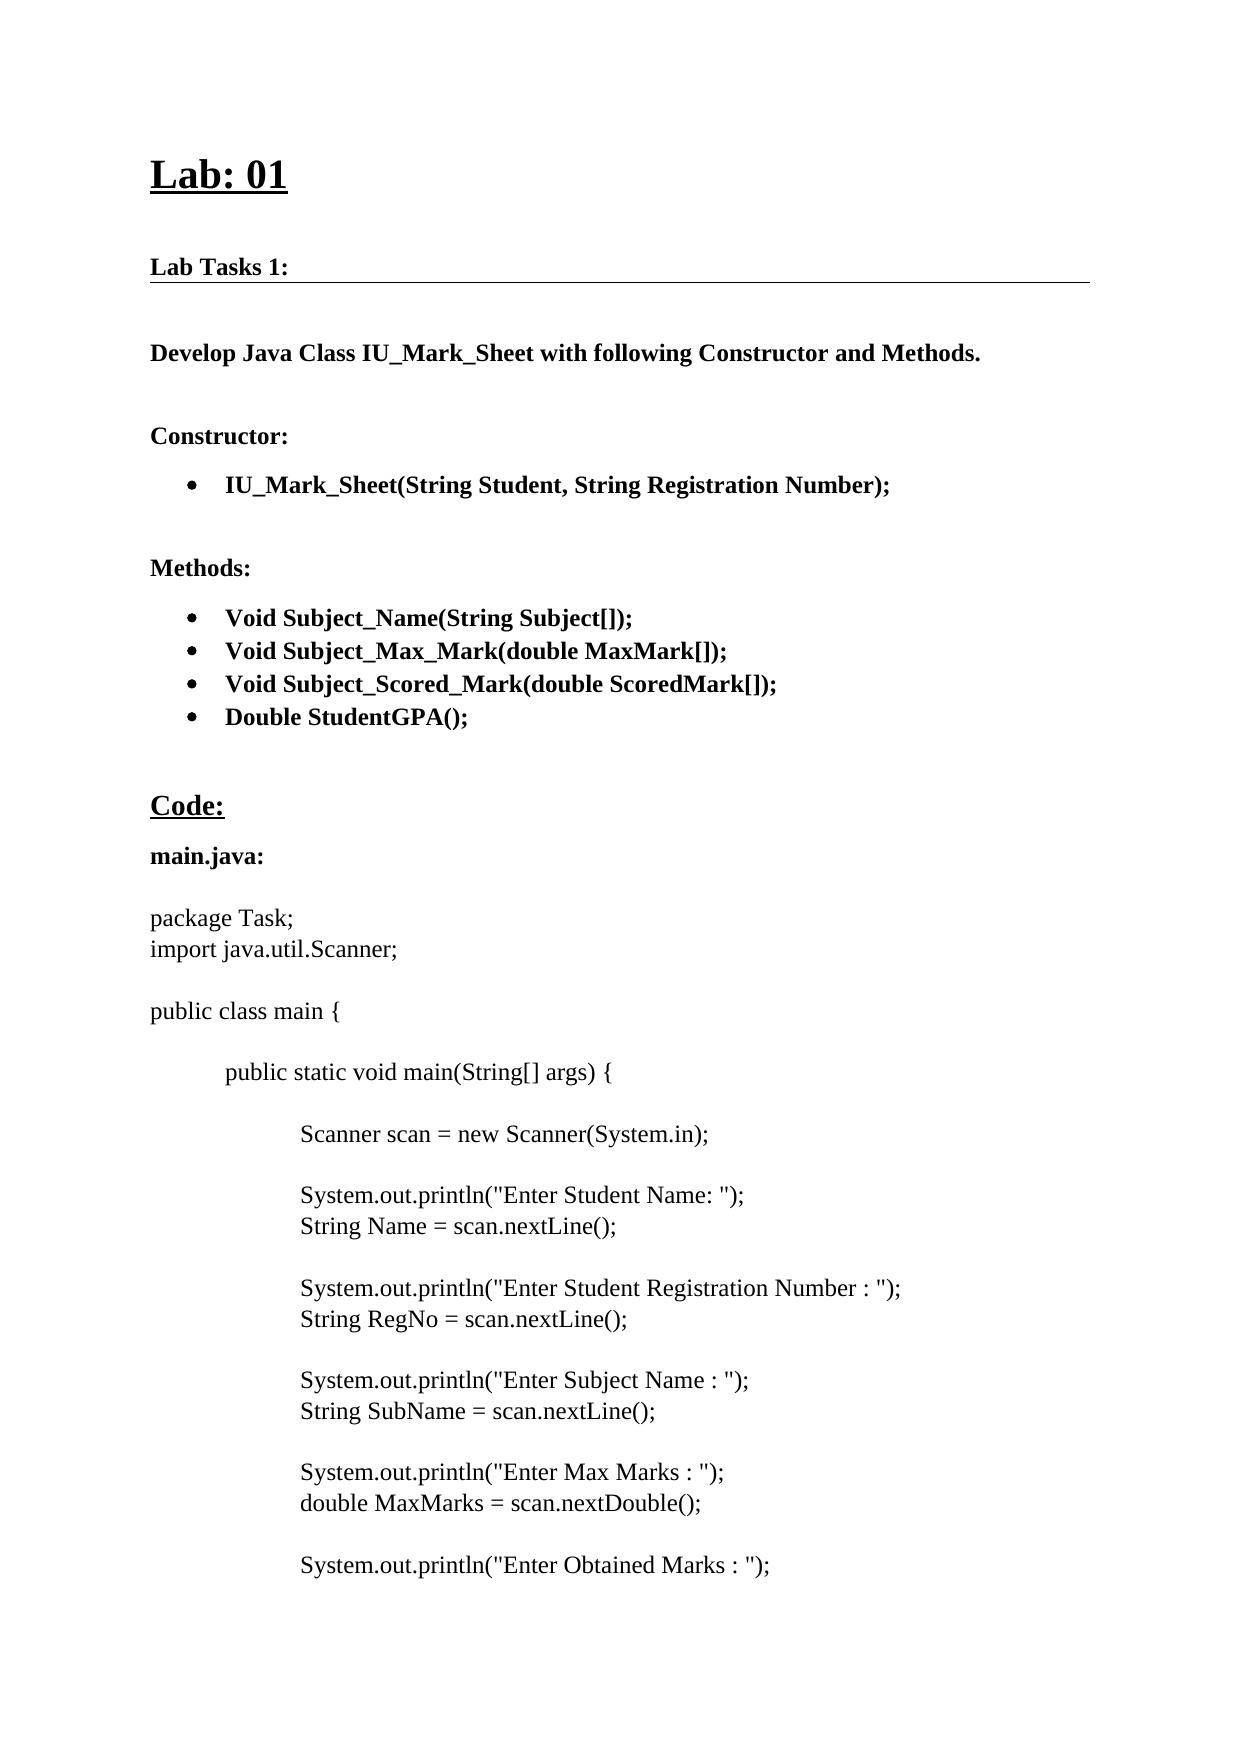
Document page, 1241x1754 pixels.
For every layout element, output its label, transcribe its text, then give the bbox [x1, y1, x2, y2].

text public class main { [150, 996, 1090, 1025]
text main.java: [150, 841, 1090, 870]
text String Name = scan.nextLine(); [150, 1211, 1090, 1240]
text package Task; [150, 903, 1090, 932]
list Double StudentGPA(); [187, 702, 1090, 731]
text System.out.println("Enter Student Registration Number : "); [150, 1273, 1090, 1301]
list Void Subject_Name(String Subject[]); [187, 603, 1090, 632]
text Develop Java Class IU_Mark_Sheet with following Constructor and Methods. [150, 338, 1090, 367]
text Methods: [150, 553, 1090, 582]
text Lab: 01 [150, 150, 1090, 198]
text System.out.println("Enter Obtained Marks : "); [150, 1550, 1090, 1578]
text Constructor: [150, 421, 1090, 449]
text System.out.println("Enter Student Name: "); [150, 1180, 1090, 1209]
text System.out.println("Enter Subject Name : "); [150, 1365, 1090, 1394]
text Lab Tasks 1: [150, 252, 1090, 282]
text double MaxMarks = scan.nextDouble(); [150, 1488, 1090, 1517]
text import java.util.Scanner; [150, 934, 1090, 963]
text Scanner scan = new Scanner(System.in); [150, 1119, 1090, 1148]
text Code: [150, 788, 1090, 822]
list IU_Mark_Sheet(String Student, String Registration Number); [187, 471, 1090, 499]
text public static void main(String[] args) { [150, 1057, 1090, 1086]
list Void Subject_Max_Mark(double MaxMark[]); [187, 636, 1090, 665]
list Void Subject_Scored_Mark(double ScoredMark[]); [187, 669, 1090, 698]
text String SubName = scan.nextLine(); [150, 1396, 1090, 1425]
text System.out.println("Enter Max Marks : "); [150, 1457, 1090, 1486]
text String RegNo = scan.nextLine(); [150, 1304, 1090, 1332]
